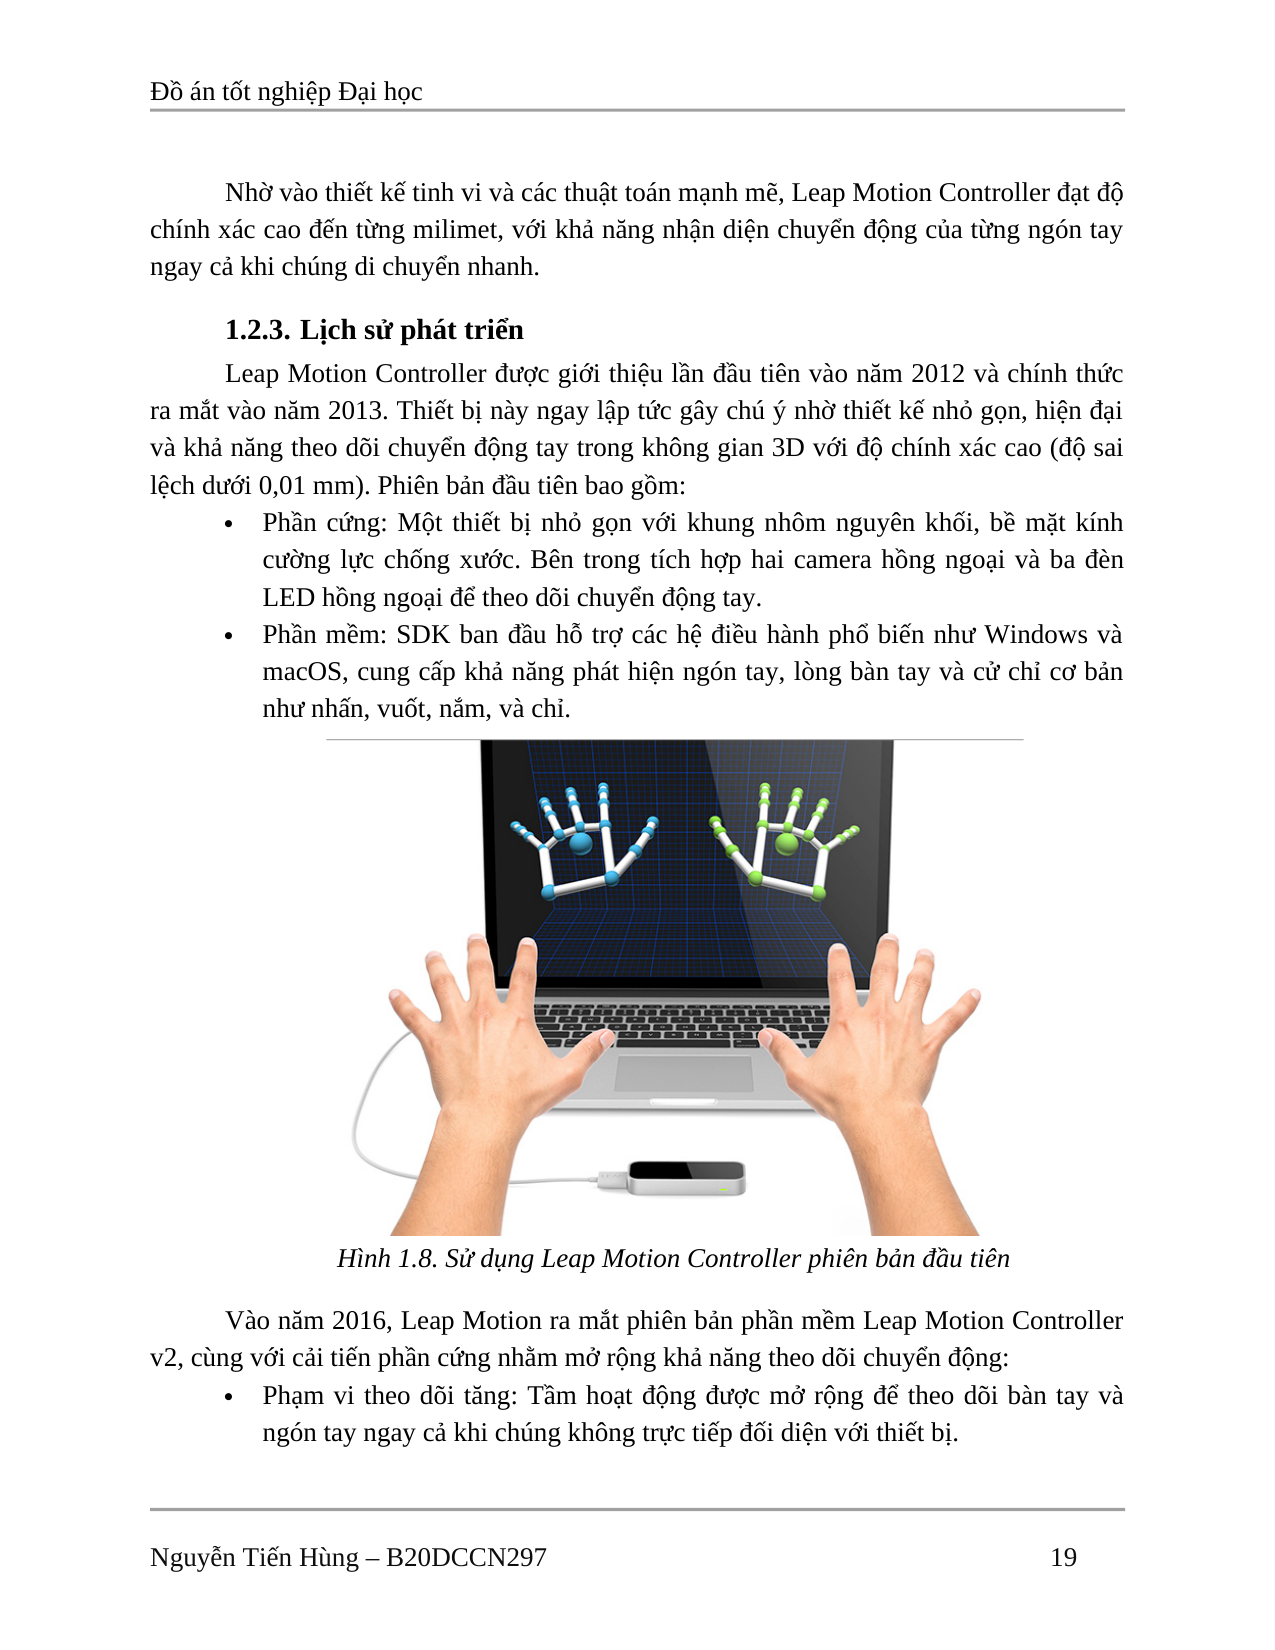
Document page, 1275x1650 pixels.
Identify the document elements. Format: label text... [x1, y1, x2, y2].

picture [326, 730, 1024, 1236]
text Vào năm 2016, Leap Motion ra mắt phiên bản phần mềm Leap Motion Controller v2, cùng với cải tiến phần cứng nhằm mở rộng khả năng theo dõi chuyển động: [150, 1304, 1125, 1373]
text Hình 1.8. Sử dụng Leap Motion Controller phiên bản đầu tiên [150, 1242, 1125, 1273]
list Phần mềm: SDK ban đầu hỗ trợ các hệ điều hành phổ biến như Windows và macOS, cung cấp khả năng phát hiện ngón tay, lòng bàn tay và cử chỉ cơ bản như nhấn, vuốt, nắm, và chỉ. [225, 618, 1125, 724]
list Phần cứng: Một thiết bị nhỏ gọn với khung nhôm nguyên khối, bề mặt kính cường lực chống xước. Bên trong tích hợp hai camera hồng ngoại và ba đèn LED hồng ngoại để theo dõi chuyển động tay. [225, 506, 1125, 612]
text Nhờ vào thiết kế tinh vi và các thuật toán mạnh mẽ, Leap Motion Controller đạt độ chính xác cao đến từng milimet, với khả năng nhận diện chuyển động của từng ngón tay ngay cả khi chúng di chuyển nhanh. [150, 176, 1125, 281]
subtitle Lịch sử phát triển [225, 312, 1125, 346]
list Phạm vi theo dõi tăng: Tầm hoạt động được mở rộng để theo dõi bàn tay và ngón tay ngay cả khi chúng không trực tiếp đối diện với thiết bị. [225, 1379, 1125, 1447]
text Leap Motion Controller được giới thiệu lần đầu tiên vào năm 2012 và chính thức ra mắt vào năm 2013. Thiết bị này ngay lập tức gây chú ý nhờ thiết kế nhỏ gọn, hiện đại và khả năng theo dõi chuyển động tay trong không gian 3D với độ chính xác cao (độ sai lệch dưới 0,01 mm). Phiên bản đầu tiên bao gồm: [150, 357, 1125, 500]
